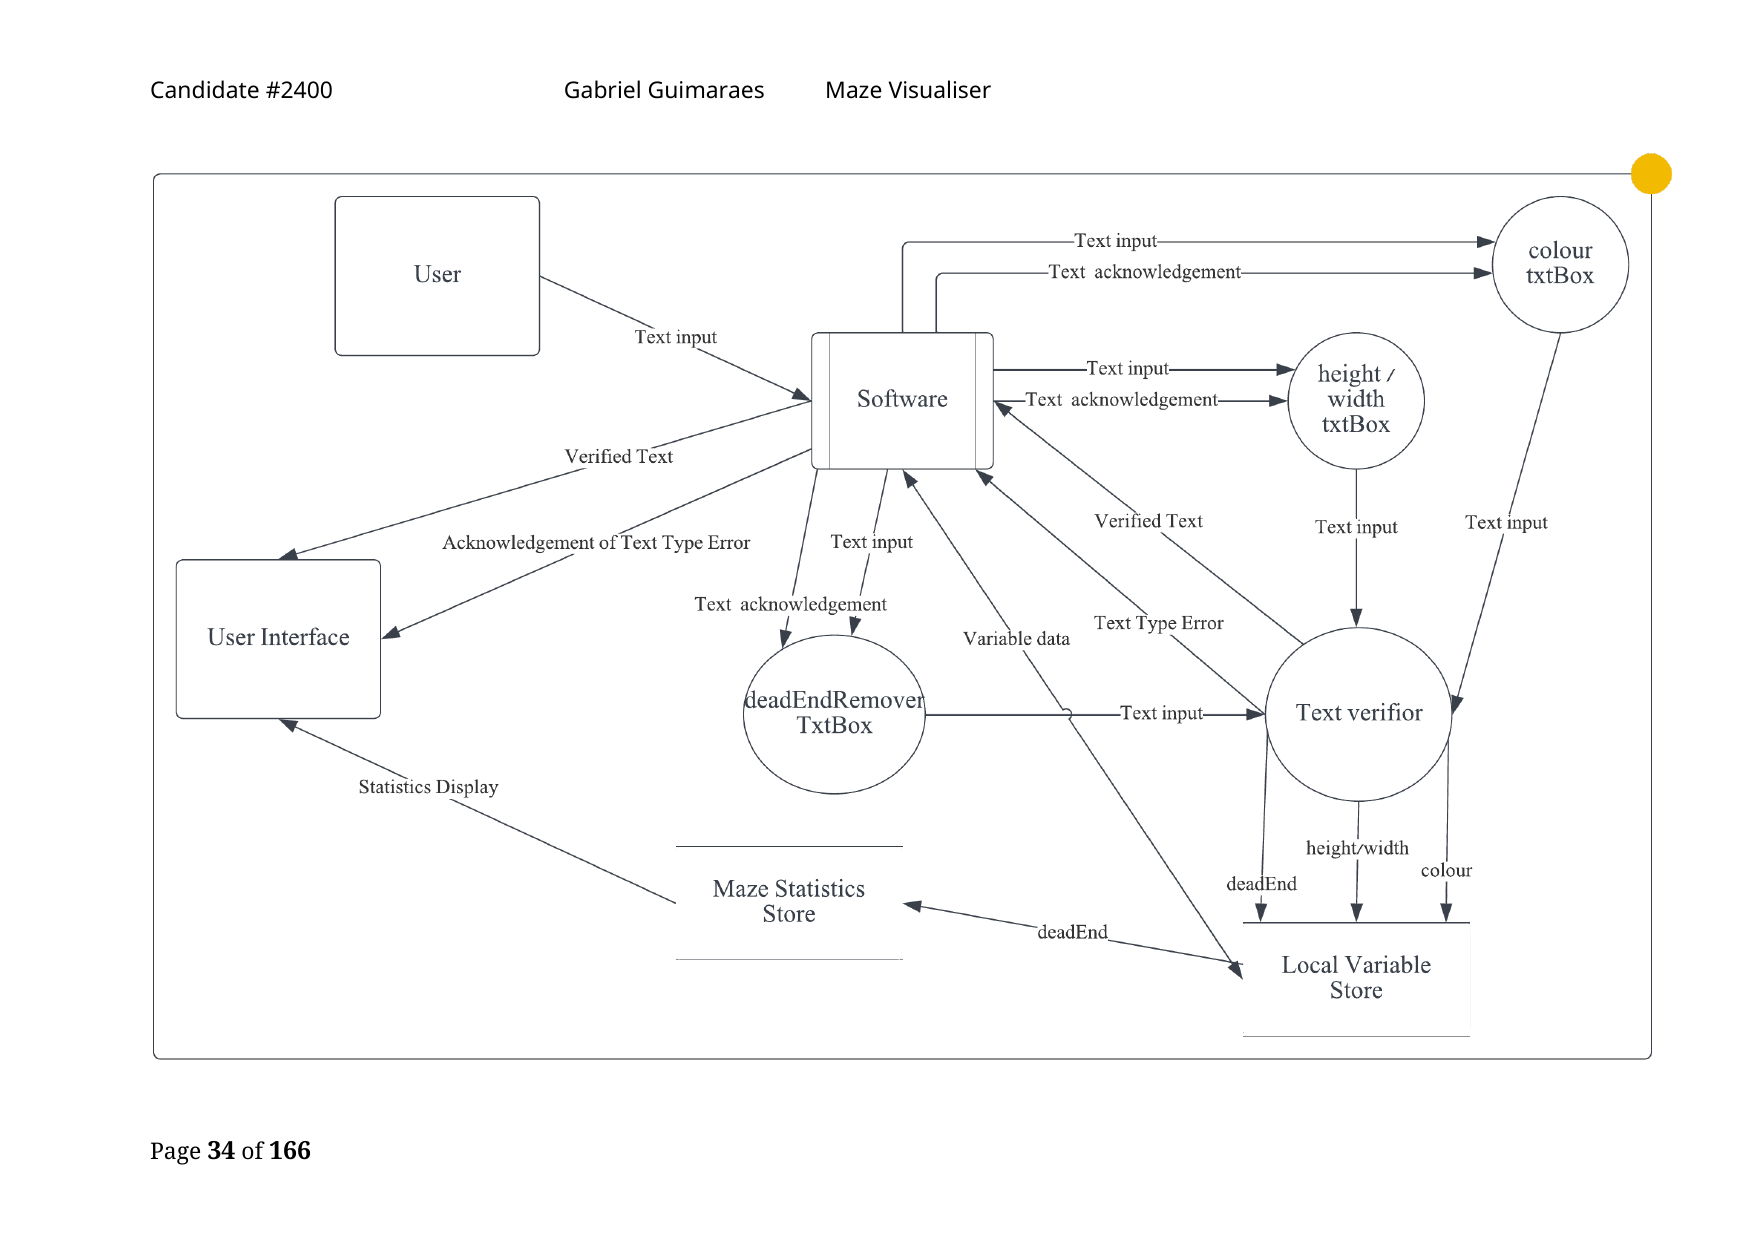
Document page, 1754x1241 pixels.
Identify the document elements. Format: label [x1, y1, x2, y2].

picture [150, 150, 1676, 1064]
